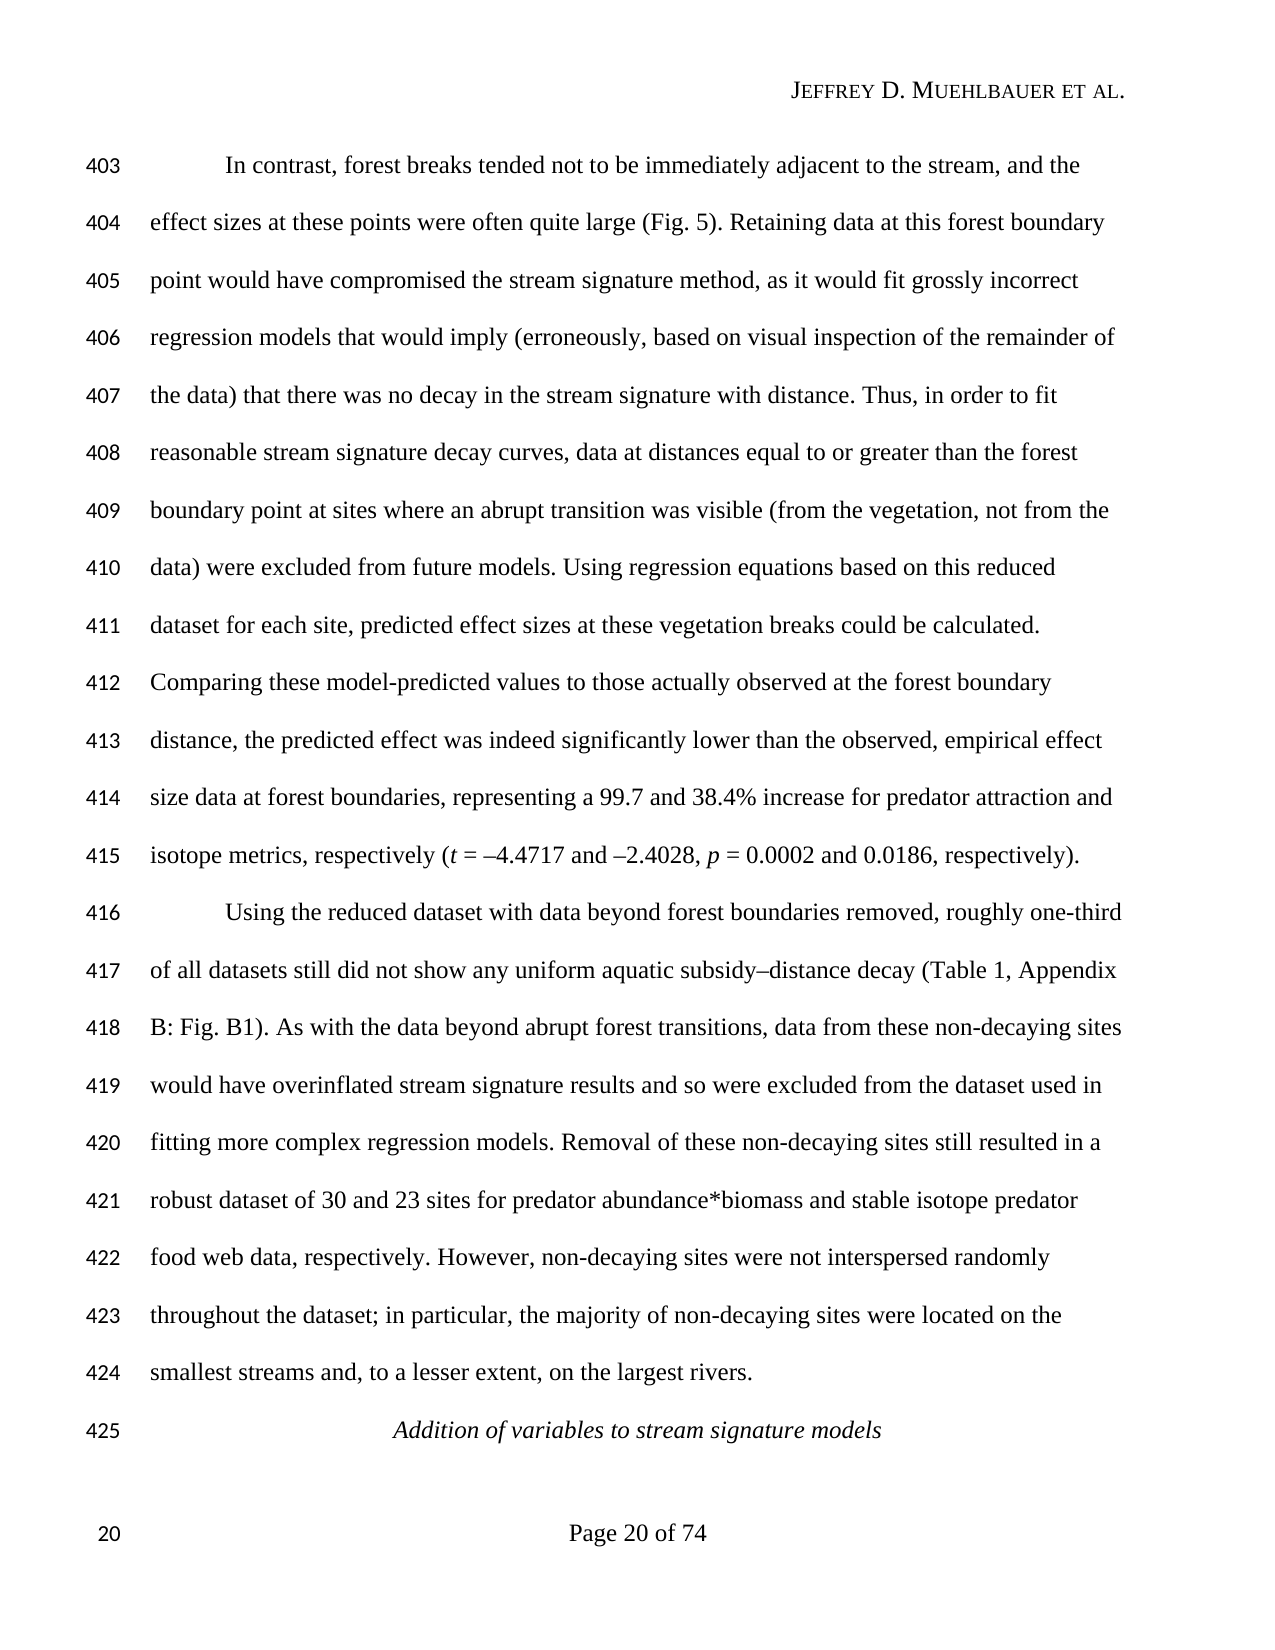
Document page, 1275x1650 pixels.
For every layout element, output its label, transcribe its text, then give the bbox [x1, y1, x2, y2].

text In contrast, forest breaks tended not to be immediately adjacent to the stream, and the effect sizes at these points were often quite large (Fig. 5). Retaining data at this forest boundary point would have compromised the stream signature method, as it would fit grossly incorrect regression models that would imply (erroneously, based on visual inspection of the remainder of the data) that there was no decay in the stream signature with distance. Thus, in order to fit reasonable stream signature decay curves, data at distances equal to or greater than the forest boundary point at sites where an abrupt transition was visible (from the vegetation, not from the data) were excluded from future models. Using regression equations based on this reduced dataset for each site, predicted effect sizes at these vegetation breaks could be calculated. Comparing these model-predicted values to those actually observed at the forest boundary distance, the predicted effect was indeed significantly lower than the observed, empirical effect size data at forest boundaries, representing a 99.7 and 38.4% increase for predator attraction and isotope metrics, respectively (t = –4.4717 and –2.4028, p = 0.0002 and 0.0186, respectively). [150, 150, 1125, 869]
text Using the reduced dataset with data beyond forest boundaries removed, roughly one-third of all datasets still did not show any uniform aquatic subsidy–distance decay (Table 1, Appendix B: Fig. B1). As with the data beyond abrupt forest transitions, data from these non-decaying sites would have overinflated stream signature results and so were excluded from the dataset used in fitting more complex regression models. Removal of these non-decaying sites still resulted in a robust dataset of 30 and 23 sites for predator abundance*biomass and stable isotope predator food web data, respectively. However, non-decaying sites were not interspersed randomly throughout the dataset; in particular, the majority of non-decaying sites were located on the smallest streams and, to a lesser extent, on the largest rivers. [150, 897, 1125, 1386]
subtitle Addition of variables to stream signature models [150, 1415, 1125, 1444]
